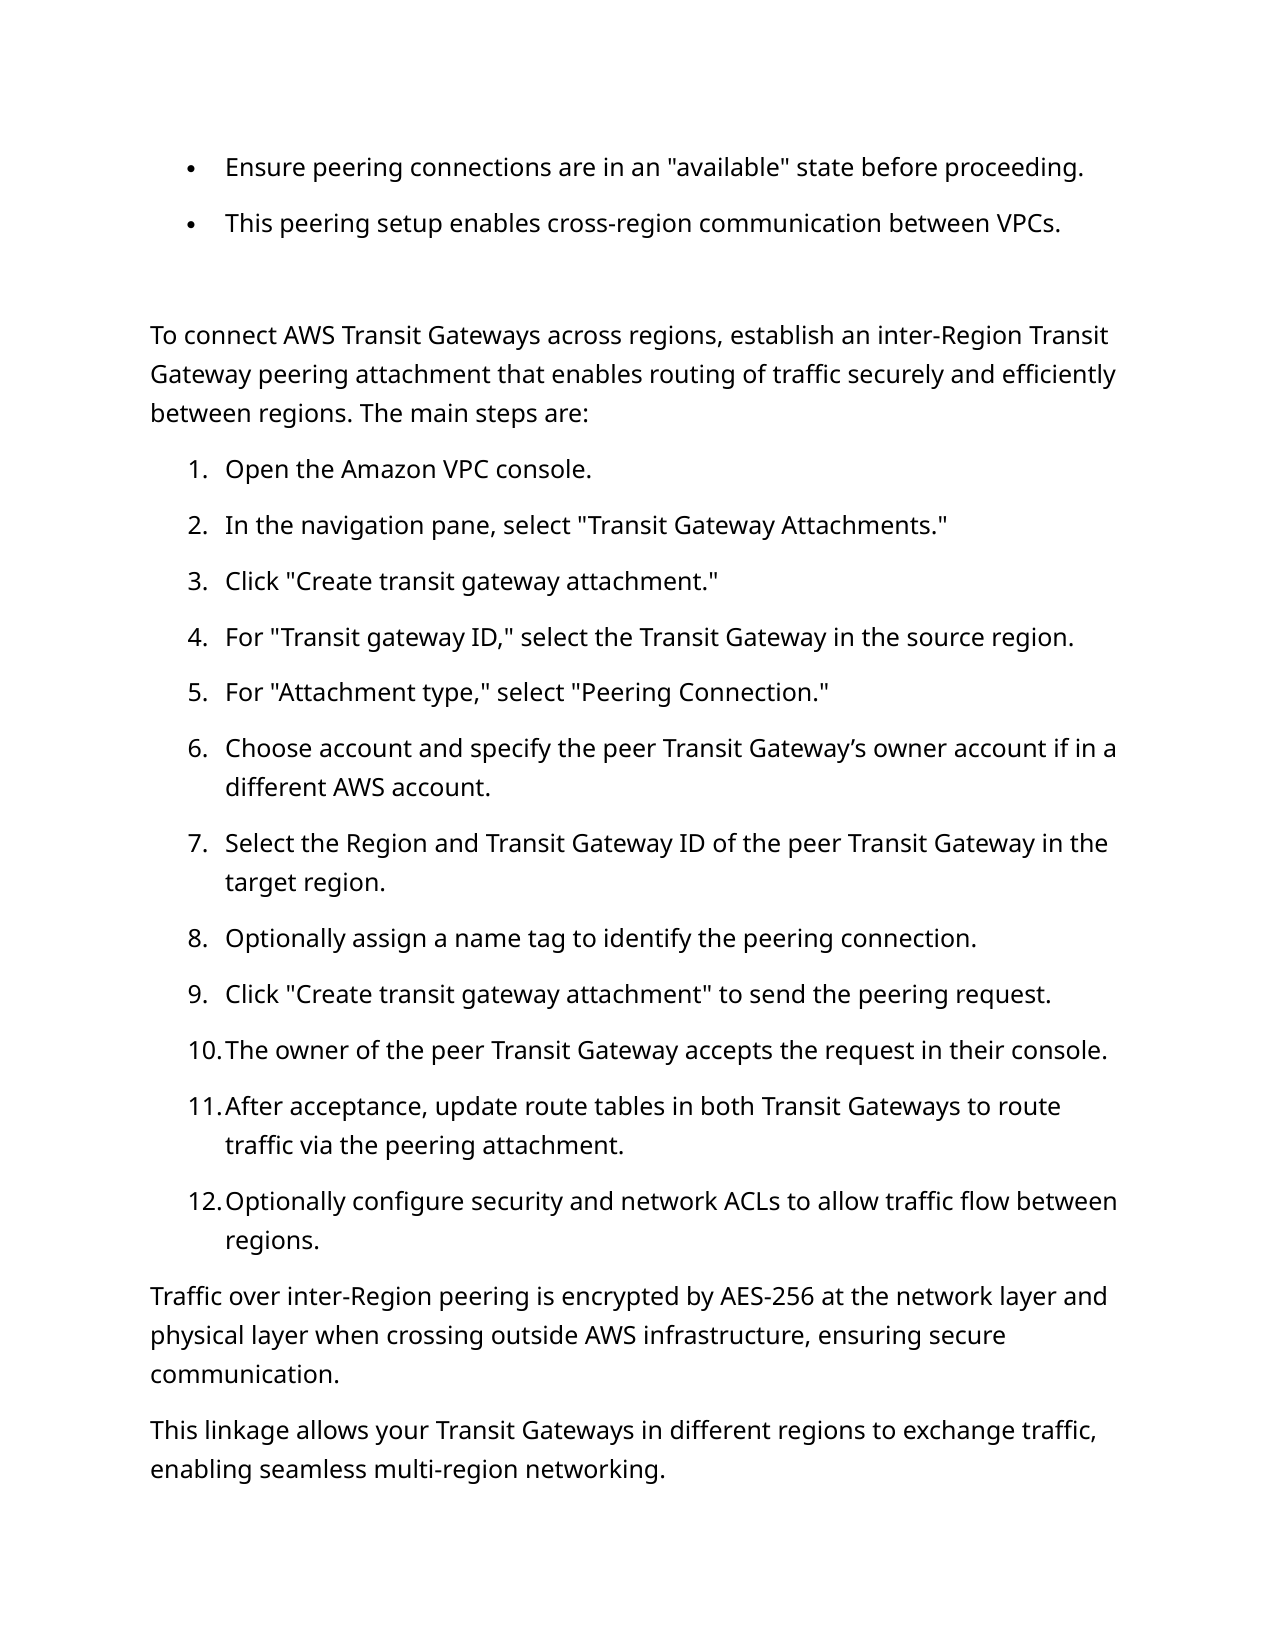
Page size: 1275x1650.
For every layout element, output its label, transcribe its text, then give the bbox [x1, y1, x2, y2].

list Click "Create transit gateway attachment" to send the peering request. [187, 977, 1125, 1011]
text To connect AWS Transit Gateways across regions, establish an inter-Region Transit Gateway peering attachment that enables routing of traffic securely and efficiently between regions. The main steps are: [150, 317, 1125, 430]
list The owner of the peer Transit Gateway accepts the request in their console. [187, 1032, 1125, 1067]
list Optionally configure security and network ACLs to allow traffic flow between regions. [187, 1183, 1125, 1257]
list After acceptance, update route tables in both Transit Gateways to route traffic via the peering attachment. [187, 1088, 1125, 1162]
list For "Attachment type," select "Peering Connection." [187, 675, 1125, 709]
text This linkage allows your Transit Gateways in different regions to exchange traffic, enabling seamless multi-region networking. [150, 1412, 1125, 1486]
list Choose account and specify the peer Transit Gateway’s owner account if in a different AWS account. [187, 731, 1125, 804]
list For "Transit gateway ID," select the Transit Gateway in the source region. [187, 619, 1125, 653]
list This peering setup enables cross-region communication between VPCs. [187, 206, 1125, 240]
list Ensure peering connections are in an "available" state before proceeding. [187, 150, 1125, 184]
text Traffic over inter-Region peering is encrypted by AES-256 at the network layer and physical layer when crossing outside AWS infrastructure, ensuring secure communication. [150, 1278, 1125, 1391]
list Click "Create transit gateway attachment." [187, 563, 1125, 597]
list Open the Amazon VPC console. [187, 452, 1125, 486]
list Optionally assign a name tag to identify the peering connection. [187, 921, 1125, 955]
list In the navigation pane, select "Transit Gateway Attachments." [187, 507, 1125, 542]
list Select the Region and Transit Gateway ID of the peer Transit Gateway in the target region. [187, 826, 1125, 899]
